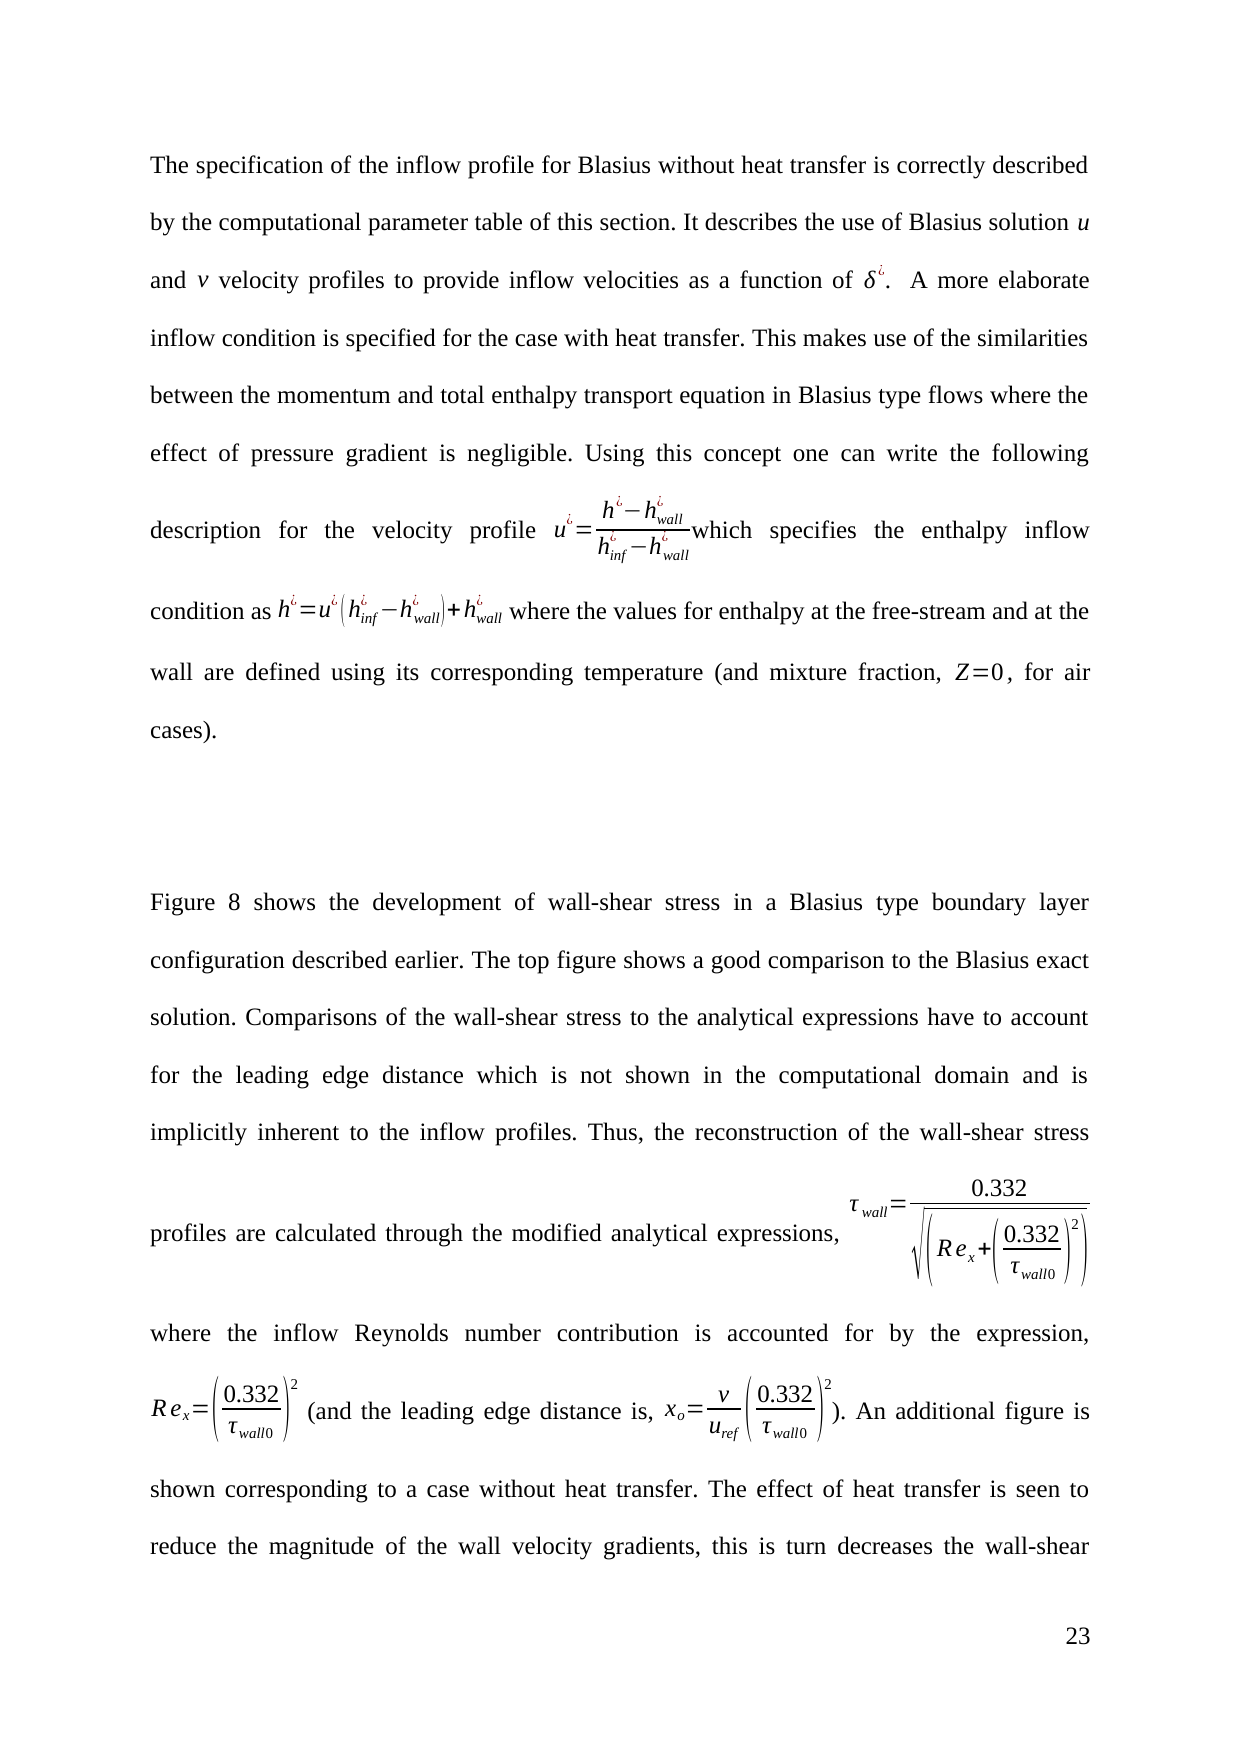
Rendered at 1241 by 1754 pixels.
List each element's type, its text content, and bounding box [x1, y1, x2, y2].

text The specification of the inflow profile for Blasius without heat transfer is correctly described by the computational parameter table of this section. It describes the use of Blasius solution and velocity profiles to provide inflow velocities as a function of . A more elaborate inflow condition is specified for the case with heat transfer. This makes use of the similarities between the momentum and total enthalpy transport equation in Blasius type flows where the effect of pressure gradient is negligible. Using this concept one can write the following description for the velocity profile which specifies the enthalpy inflow condition as where the values for enthalpy at the free-stream and at the wall are defined using its corresponding temperature (and mixture fraction, for air cases). [150, 150, 1090, 744]
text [150, 887, 1090, 1560]
